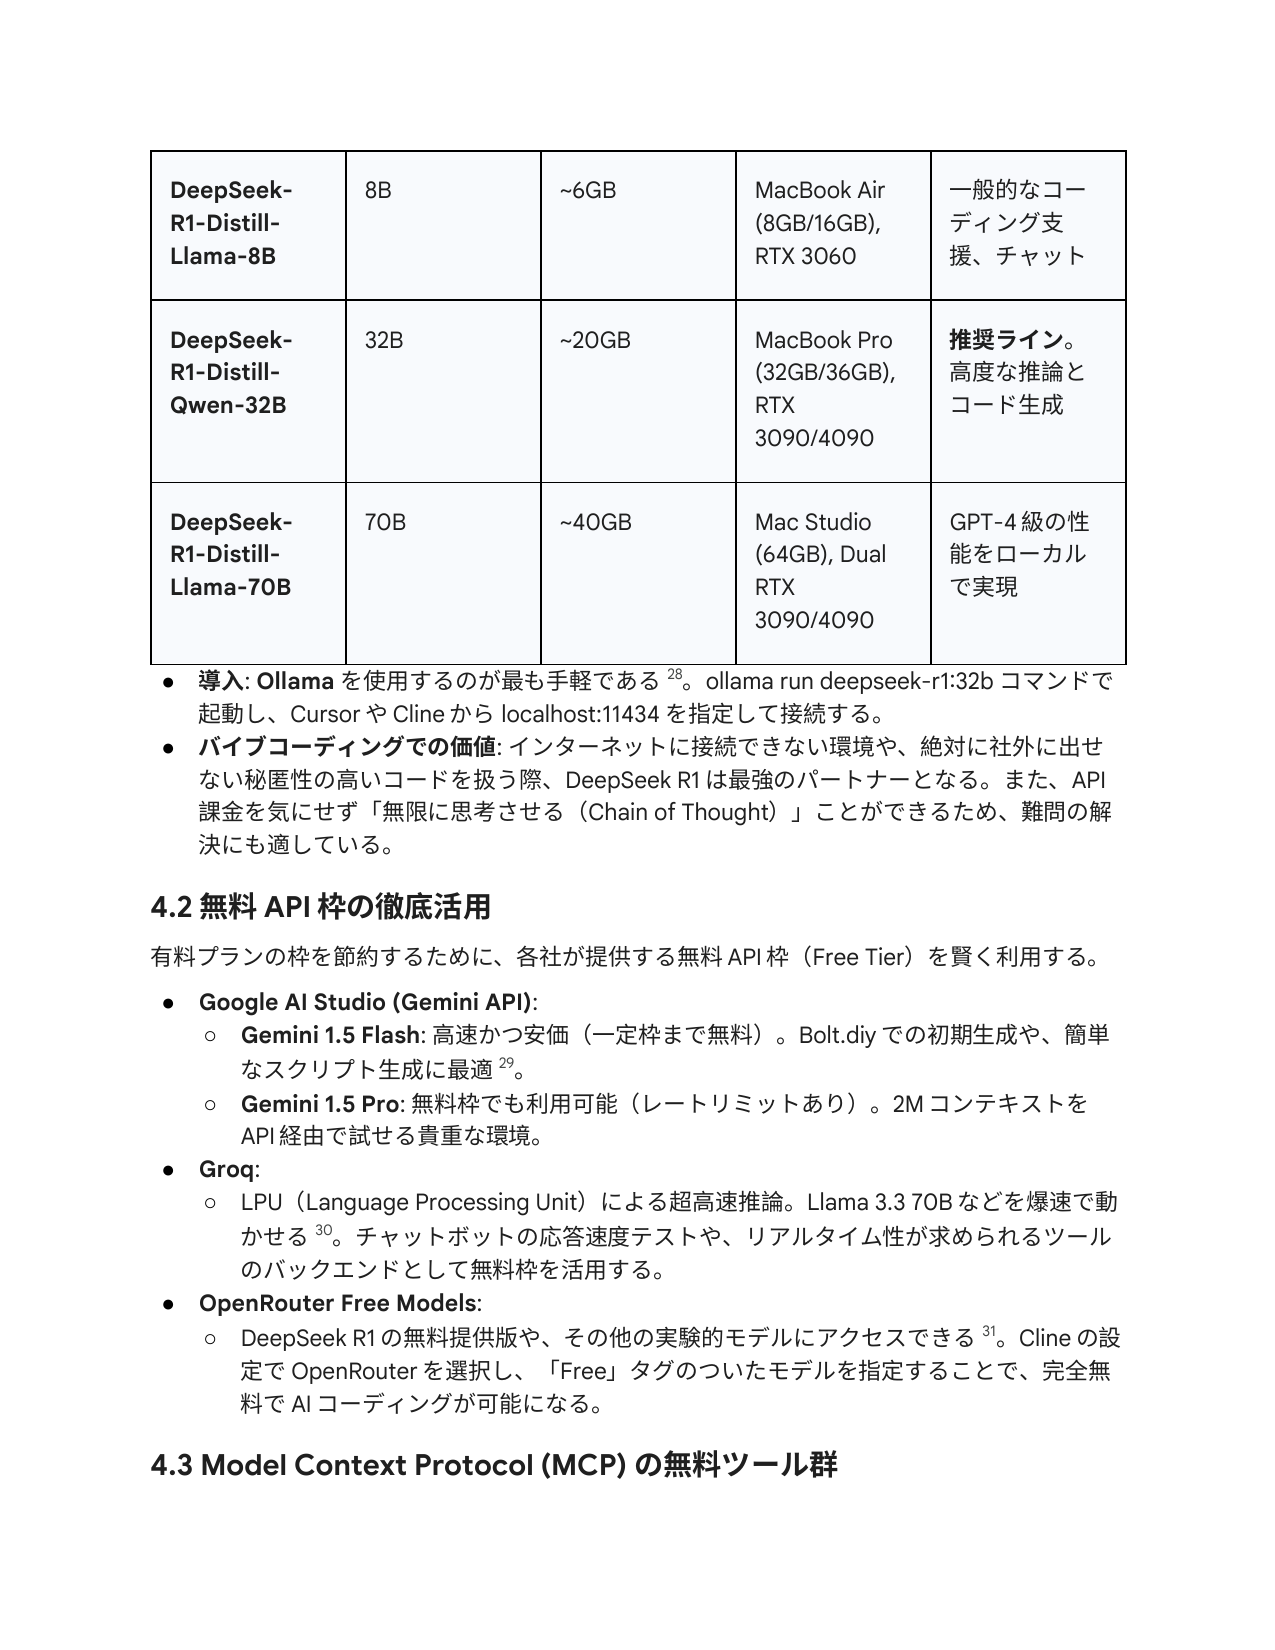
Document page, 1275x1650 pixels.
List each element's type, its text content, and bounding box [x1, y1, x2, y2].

table_cell MacBook Pro (32GB/36GB), RTX 3090/4090 [737, 301, 930, 481]
list 導入: Ollama を使用するのが最も手軽である 28。ollama run deepseek-r1:32b コマンドで起動し、CursorやClineから localhost:11434 を指定して接続する。 [161, 665, 1125, 729]
table_cell 推奨ライン。高度な推論とコード生成 [932, 301, 1125, 481]
table_cell 8B [347, 152, 540, 299]
list バイブコーディングでの価値: インターネットに接続できない環境や、絶対に社外に出せない秘匿性の高いコードを扱う際、DeepSeek R1は最強のパートナーとなる。また、API課金を気にせず「無限に思考させる（Chain of Thought）」ことができるため、難問の解決にも適している。 [161, 733, 1125, 860]
table_cell DeepSeek-R1-Distill-Llama-8B [152, 152, 345, 299]
list Gemini 1.5 Pro: 無料枠でも利用可能（レートリミットあり）。2MコンテキストをAPI経由で試せる貴重な環境。 [203, 1090, 1125, 1151]
table_cell MacBook Air (8GB/16GB), RTX 3060 [737, 152, 930, 299]
subtitle 4.3 Model Context Protocol (MCP) の無料ツール群 [150, 1448, 1125, 1484]
list Groq: [161, 1155, 1125, 1184]
list DeepSeek R1の無料提供版や、その他の実験的モデルにアクセスできる 31。Clineの設定でOpenRouterを選択し、「Free」タグのついたモデルを指定することで、完全無料でAIコーディングが可能になる。 [203, 1322, 1125, 1419]
subtitle 4.2 無料API枠の徹底活用 [150, 889, 1125, 926]
table_cell 70B [347, 483, 540, 663]
table_cell 一般的なコーディング支援、チャット [932, 152, 1125, 299]
list OpenRouter Free Models: [161, 1289, 1125, 1318]
table_cell Mac Studio (64GB), Dual RTX 3090/4090 [737, 483, 930, 663]
list Google AI Studio (Gemini API): [161, 988, 1125, 1017]
table_cell DeepSeek-R1-Distill-Qwen-32B [152, 301, 345, 481]
table_cell 32B [347, 301, 540, 481]
table_cell DeepSeek-R1-Distill-Llama-70B [152, 483, 345, 663]
text 有料プランの枠を節約するために、各社が提供する無料API枠（Free Tier）を賢く利用する。 [150, 943, 1125, 972]
table_cell ~40GB [542, 483, 735, 663]
list Gemini 1.5 Flash: 高速かつ安価（一定枠まで無料）。Bolt.diyでの初期生成や、簡単なスクリプト生成に最適 29。 [203, 1021, 1125, 1086]
table_cell ~20GB [542, 301, 735, 481]
table_cell ~6GB [542, 152, 735, 299]
list LPU（Language Processing Unit）による超高速推論。Llama 3.3 70Bなどを爆速で動かせる 30。チャットボットの応答速度テストや、リアルタイム性が求められるツールのバックエンドとして無料枠を活用する。 [203, 1188, 1125, 1285]
table_cell GPT-4級の性能をローカルで実現 [932, 483, 1125, 663]
